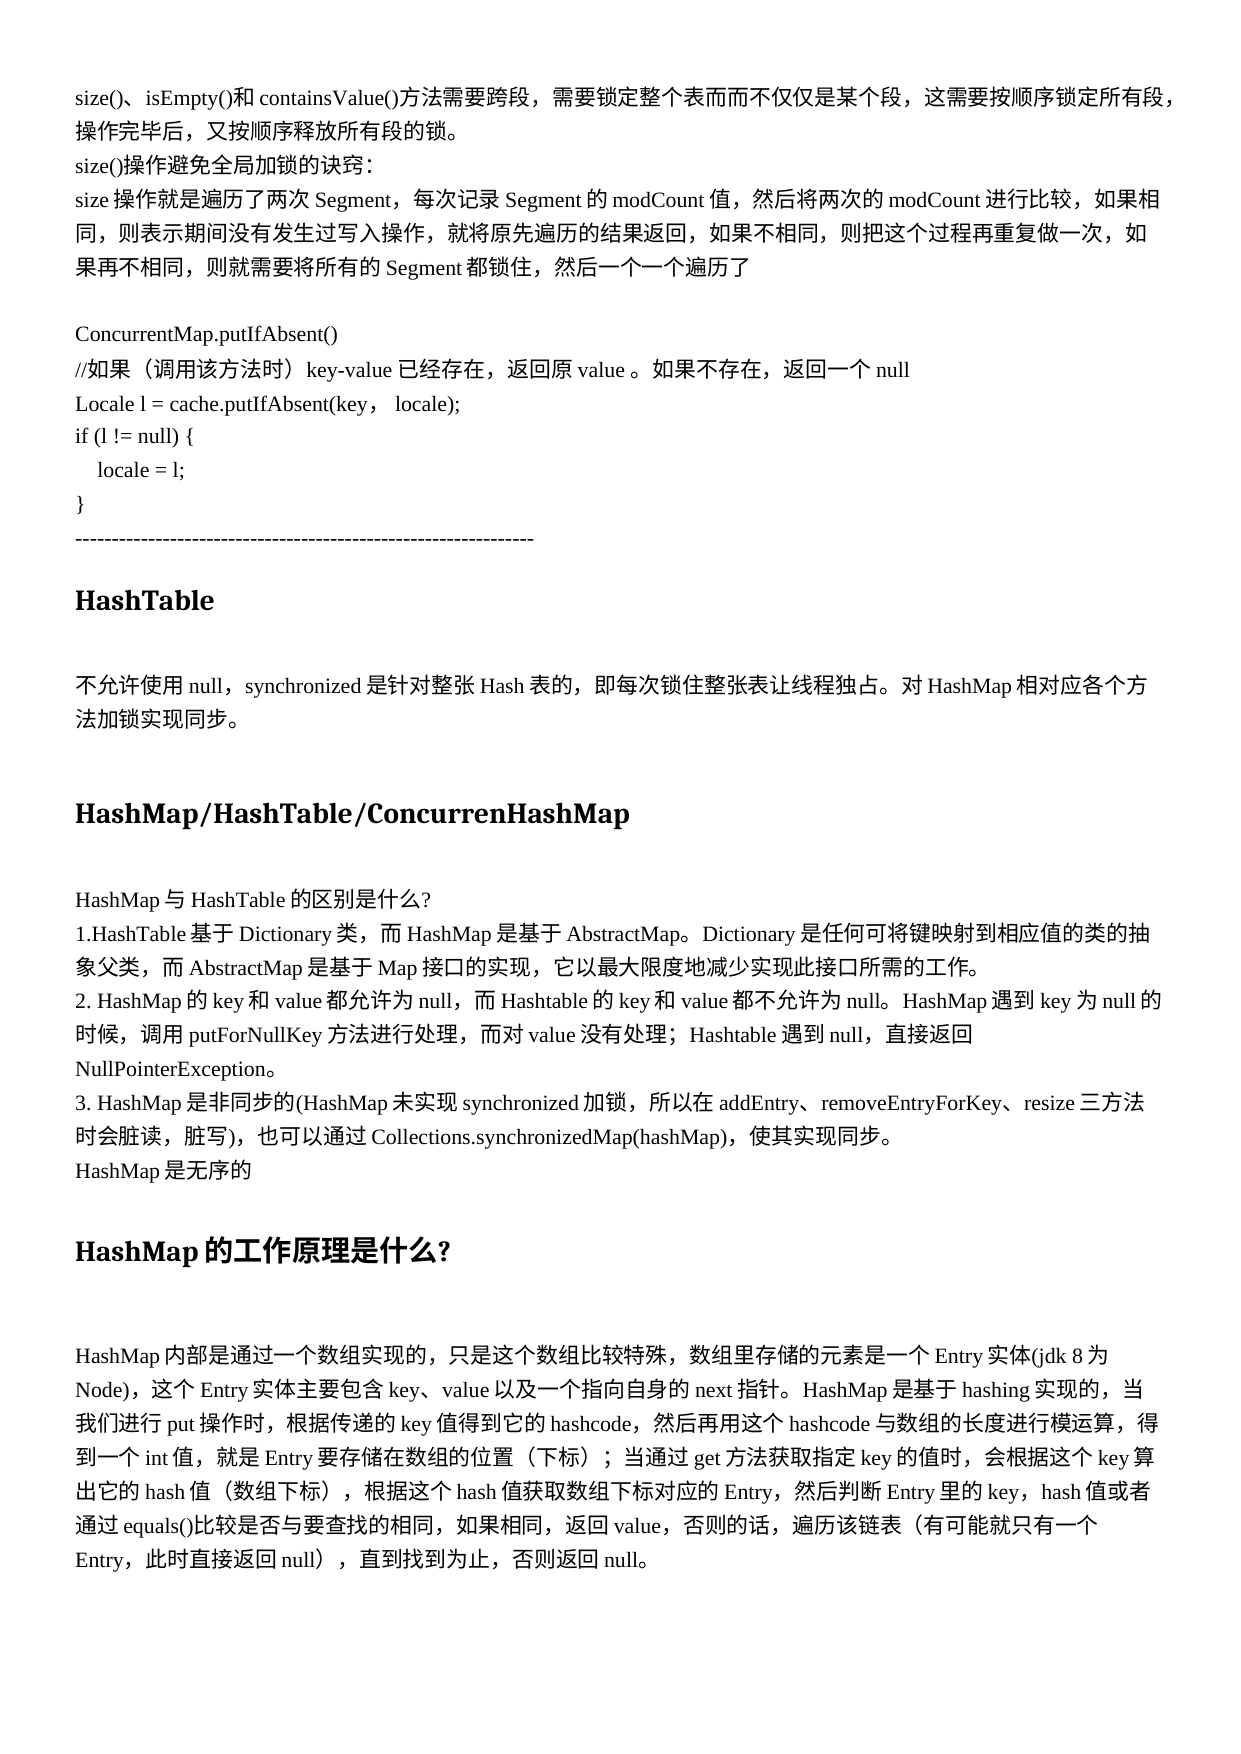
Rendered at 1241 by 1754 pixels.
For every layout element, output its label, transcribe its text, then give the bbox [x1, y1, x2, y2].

text size操作就是遍历了两次Segment，每次记录Segment的modCount值，然后将两次的modCount进行比较，如果相同，则表示期间没有发生过写入操作，就将原先遍历的结果返回，如果不相同，则把这个过程再重复做一次，如果再不相同，则就需要将所有的Segment都锁住，然后一个一个遍历了 [75, 181, 1165, 283]
text if (l != null) { [75, 418, 1165, 452]
text 2. HashMap的key和value都允许为null，而Hashtable的key和value都不允许为null。HashMap遇到key为null的时候，调用putForNullKey方法进行处理，而对value没有处理；Hashtable遇到null，直接返回NullPointerException。 [75, 982, 1165, 1084]
text 1.HashTable基于Dictionary类，而HashMap是基于AbstractMap。Dictionary是任何可将键映射到相应值的类的抽象父类，而AbstractMap是基于Map接口的实现，它以最大限度地减少实现此接口所需的工作。 [75, 914, 1165, 982]
text //如果（调用该方法时）key-value 已经存在，返回原 value 。如果不存在，返回一个 null [75, 351, 1165, 384]
subtitle HashTable [75, 583, 1165, 617]
text size()操作避免全局加锁的诀窍： [75, 147, 1165, 181]
text } [75, 486, 1165, 520]
text locale = l; [75, 452, 1165, 486]
subtitle HashMap/HashTable/ConcurrenHashMap [75, 797, 1165, 831]
text size()、isEmpty()和containsValue()方法需要跨段，需要锁定整个表而而不仅仅是某个段，这需要按顺序锁定所有段，操作完毕后，又按顺序释放所有段的锁。 [75, 79, 1165, 147]
text 3. HashMap是非同步的(HashMap未实现synchronized加锁，所以在addEntry、removeEntryForKey、resize三方法时会脏读，脏写)，也可以通过Collections.synchronizedMap(hashMap)，使其实现同步。 [75, 1084, 1165, 1152]
text HashMap内部是通过一个数组实现的，只是这个数组比较特殊，数组里存储的元素是一个Entry实体(jdk 8为Node)，这个Entry实体主要包含key、value以及一个指向自身的next指针。HashMap是基于hashing实现的，当我们进行put操作时，根据传递的key值得到它的hashcode，然后再用这个hashcode与数组的长度进行模运算，得到一个int值，就是Entry要存储在数组的位置（下标）；当通过get方法获取指定key的值时，会根据这个key算出它的hash值（数组下标），根据这个hash值获取数组下标对应的Entry，然后判断Entry里的key，hash值或者通过equals()比较是否与要查找的相同，如果相同，返回value，否则的话，遍历该链表（有可能就只有一个Entry，此时直接返回null），直到找到为止，否则返回null。 [75, 1337, 1165, 1575]
text ConcurrentMap.putIfAbsent() [75, 317, 1165, 351]
text HashMap与HashTable的区别是什么? [75, 880, 1165, 914]
text 不允许使用null，synchronized是针对整张Hash表的，即每次锁住整张表让线程独占。对HashMap相对应各个方法加锁实现同步。 [75, 666, 1165, 734]
text HashMap是无序的 [75, 1152, 1165, 1186]
subtitle HashMap的工作原理是什么? [75, 1215, 1165, 1283]
text --------------------------------------------------------------- [75, 520, 1165, 554]
text Locale l = cache.putIfAbsent(key， locale); [75, 384, 1165, 418]
